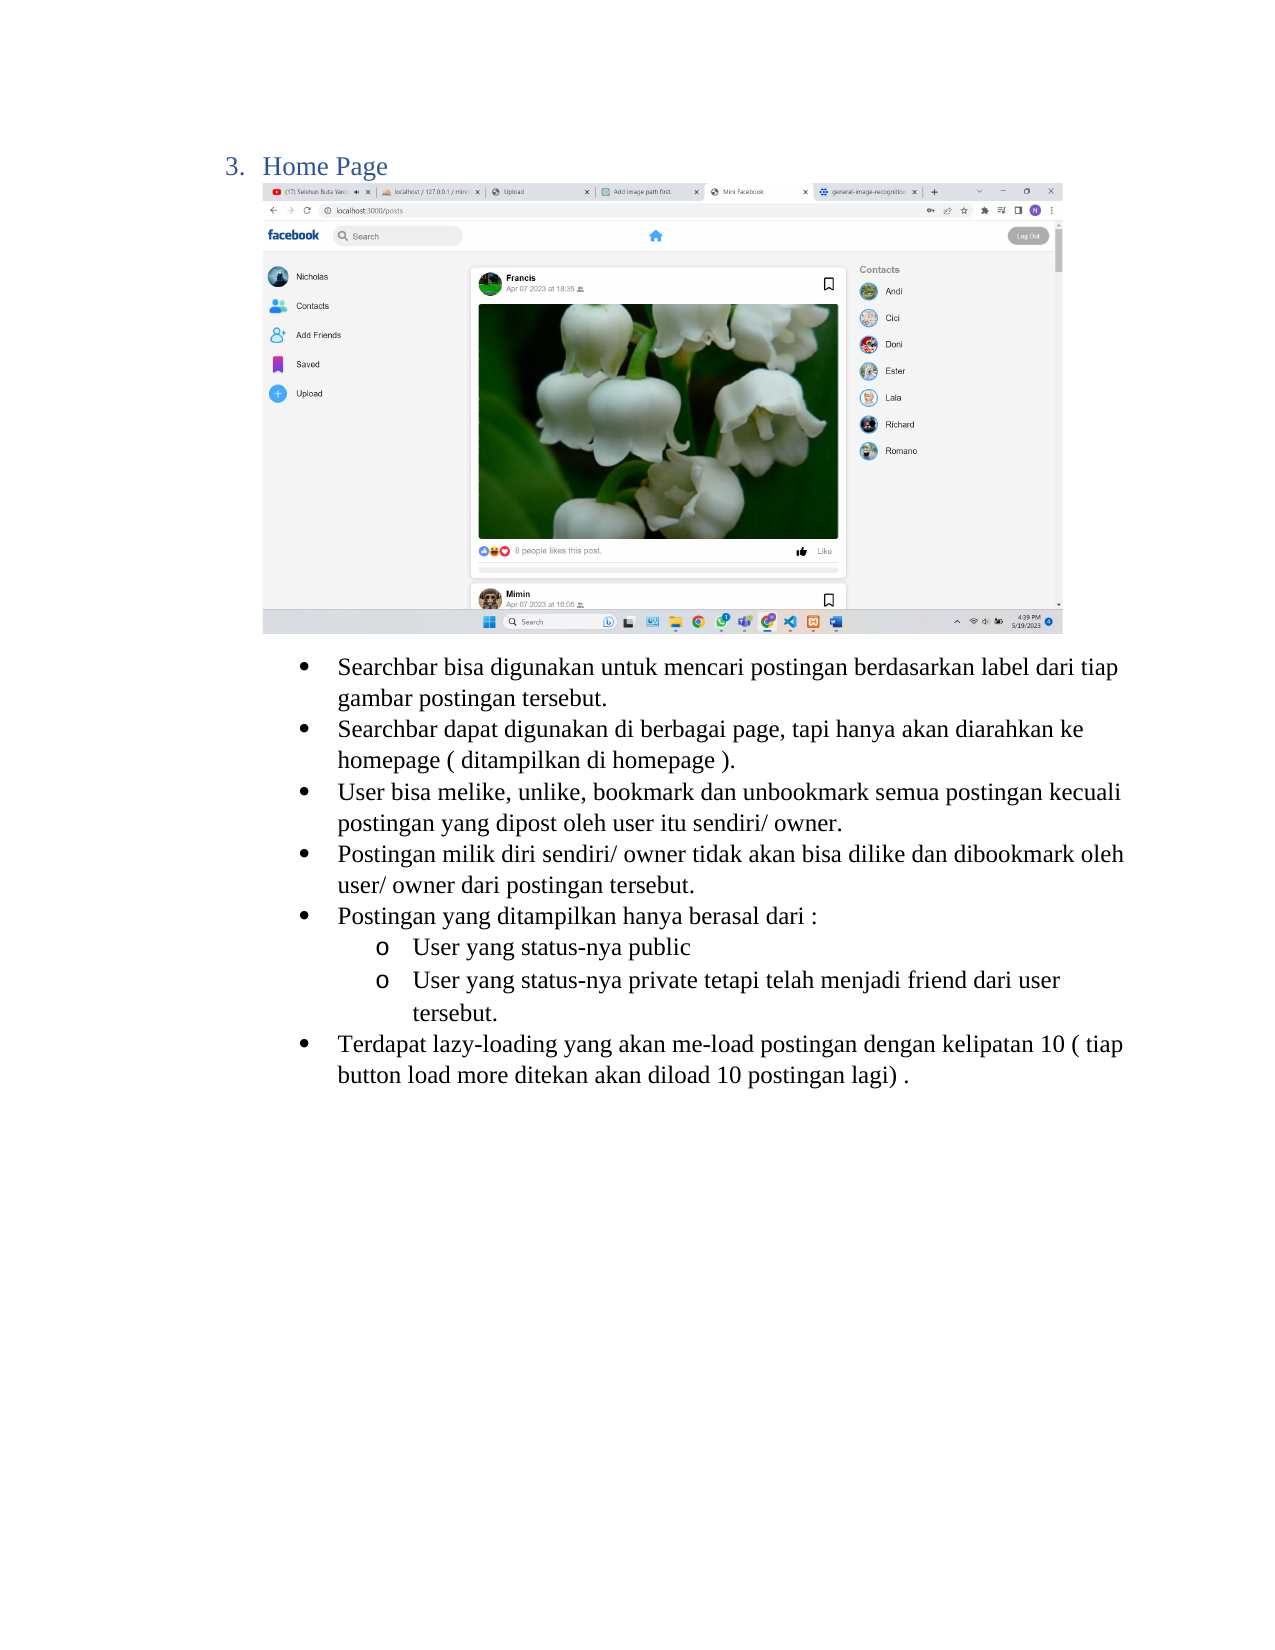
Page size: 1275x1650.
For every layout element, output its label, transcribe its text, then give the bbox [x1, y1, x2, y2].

picture [262, 183, 1063, 634]
list User bisa melike, unlike, bookmark dan unbookmark semua postingan kecuali postingan yang dipost oleh user itu sendiri/ owner. [300, 777, 1125, 836]
list Postingan yang ditampilkan hanya berasal dari : [300, 901, 1125, 929]
list Postingan milik diri sendiri/ owner tidak akan bisa dilike dan dibookmark oleh user/ owner dari postingan tersebut. [300, 839, 1125, 898]
list Terdapat lazy-loading yang akan me-load postingan dengan kelipatan 10 ( tiap button load more ditekan akan diload 10 postingan lagi) . [300, 1029, 1125, 1089]
list Searchbar dapat digunakan di berbagai page, tapi hanya akan diarahkan ke homepage ( ditampilkan di homepage ). [300, 714, 1125, 774]
list User yang status-nya private tetapi telah menjadi friend dari user tersebut. [375, 965, 1125, 1027]
list Searchbar bisa digunakan untuk mencari postingan berdasarkan label dari tiap gambar postingan tersebut. [300, 652, 1125, 712]
subtitle Home Page [225, 150, 1125, 181]
list User yang status-nya public [375, 932, 1125, 963]
